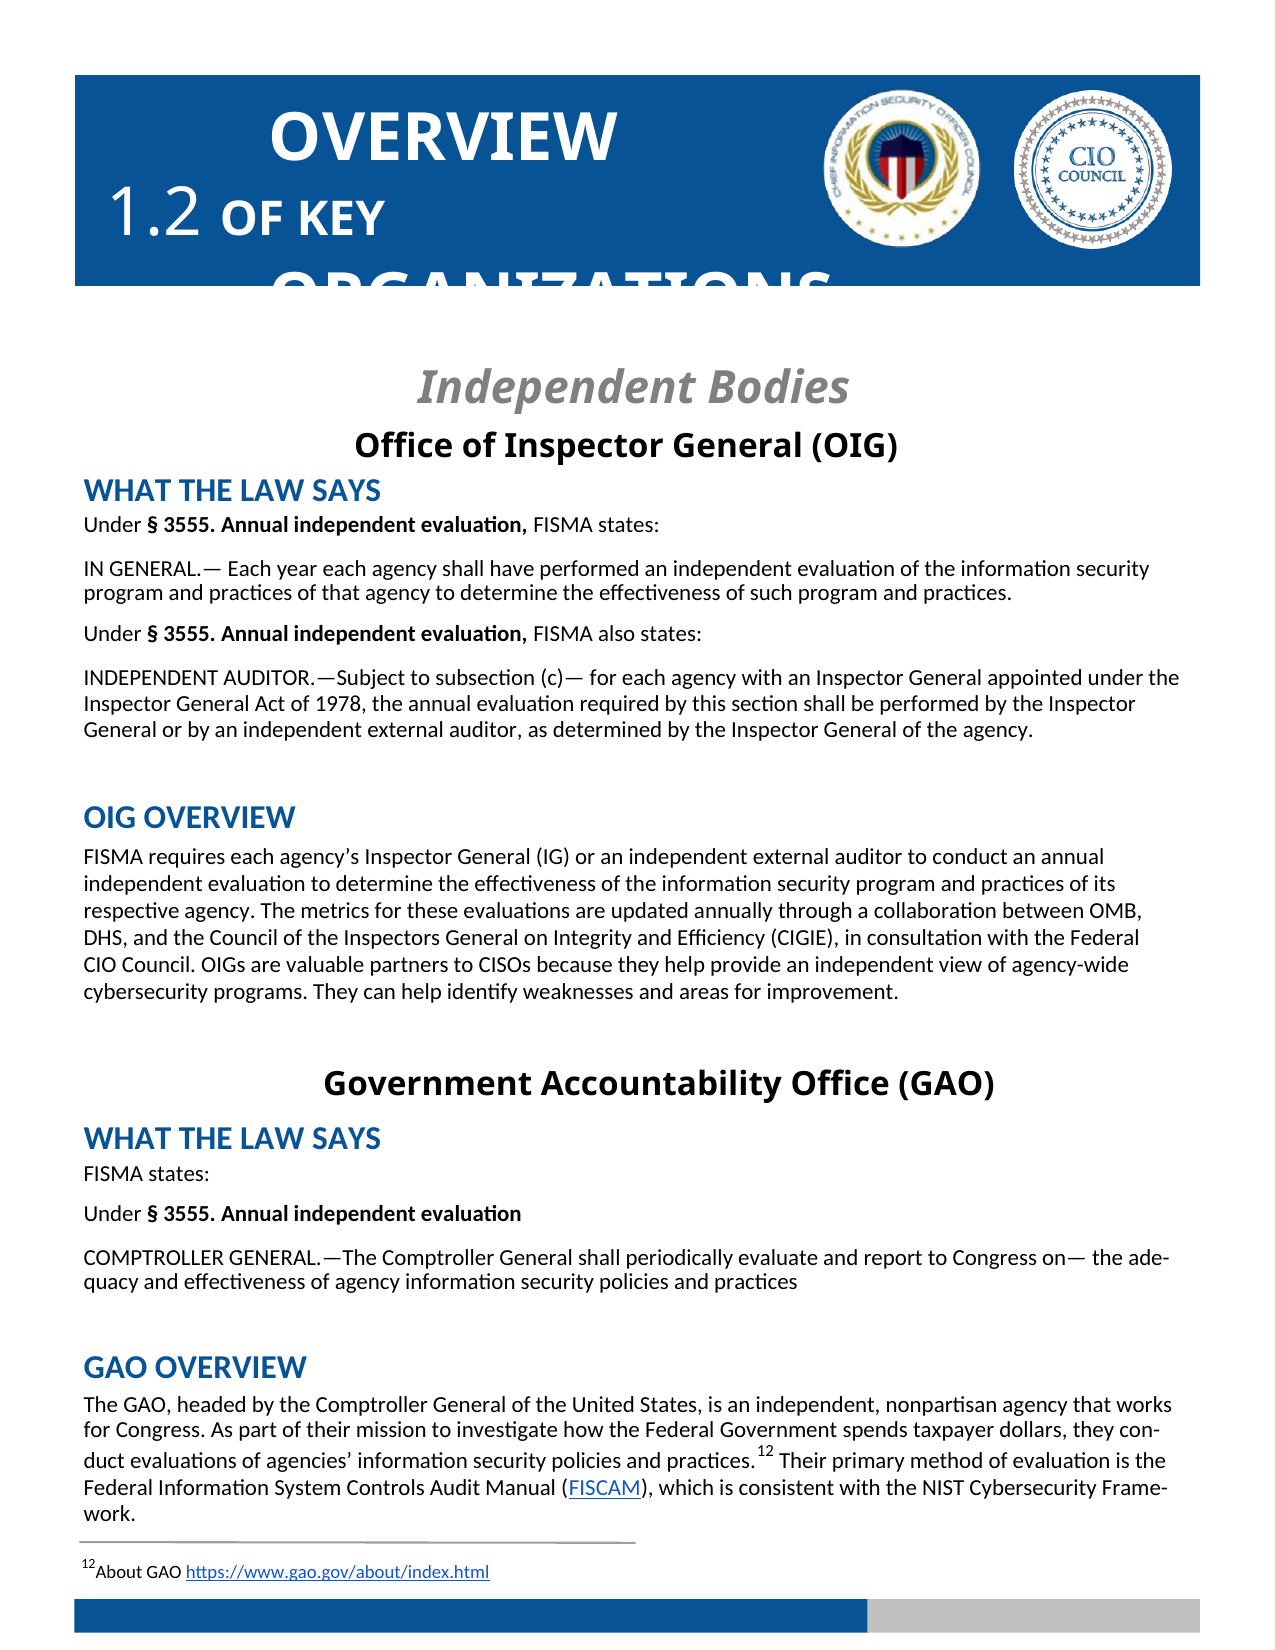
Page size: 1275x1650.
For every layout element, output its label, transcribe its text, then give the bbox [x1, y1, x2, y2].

text Under § 3555. Annual independent evaluation, FISMA states: [83, 510, 1194, 538]
text OIG OVERVIEW [83, 796, 1194, 837]
text 1.2 OF KEY [106, 180, 1194, 249]
text Independent Bodies [81, 354, 1187, 417]
text The GAO, headed by the Comptroller General of the United States, is an independent, nonpartisan agency that works for Congress. As part of their mission to investigate how the Federal Government spends taxpayer dollars, they con-duct evaluations of agencies’ information security policies and practices.12 Their primary method of evaluation is the Federal Information System Controls Audit Manual (FISCAM), which is consistent with the NIST Cybersecurity Frame-work. [83, 1392, 1175, 1527]
text INDEPENDENT AUDITOR.—Subject to subsection (c)— for each agency with an Inspector General appointed under the Inspector General Act of 1978, the annual evaluation required by this section shall be performed by the Inspector General or by an independent external auditor, as determined by the Inspector General of the agency. [83, 665, 1181, 743]
text Government Accountability Office (GAO) [323, 1060, 1194, 1106]
text COMPTROLLER GENERAL.—The Comptroller General shall periodically evaluate and report to Congress on— the ade-quacy and effectiveness of agency information security policies and practices [83, 1245, 1173, 1295]
text GAO OVERVIEW [83, 1346, 1194, 1386]
text WHAT THE LAW SAYS [83, 468, 1194, 509]
text WHAT THE LAW SAYS [83, 1117, 1194, 1158]
text FISMA requires each agency’s Inspector General (IG) or an independent external auditor to conduct an annual independent evaluation to determine the effectiveness of the information security program and practices of its respective agency. The metrics for these evaluations are updated annually through a collaboration between OMB, DHS, and the Council of the Inspectors General on Integrity and Efficiency (CIGIE), in consultation with the Federal CIO Council. OIGs are valuable partners to CISOs because they help provide an independent view of agency-wide cybersecurity programs. They can help identify weaknesses and areas for improvement. [83, 843, 1179, 1005]
text Under § 3555. Annual independent evaluation, FISMA also states: [83, 619, 1194, 647]
text FISMA states: [83, 1159, 1194, 1187]
text Office of Inspector General (OIG) [81, 422, 1171, 468]
text Under § 3555. Annual independent evaluation [83, 1199, 1194, 1227]
text OVERVIEW [269, 89, 1194, 180]
picture [75, 75, 1200, 286]
text IN GENERAL.— Each year each agency shall have performed an independent evaluation of the information security program and practices of that agency to determine the effectiveness of such program and practices. [83, 556, 1152, 606]
text ORGANIZATIONS [269, 249, 1194, 338]
text 12About GAO https://www.gao.gov/about/index.html [81, 1555, 1194, 1584]
